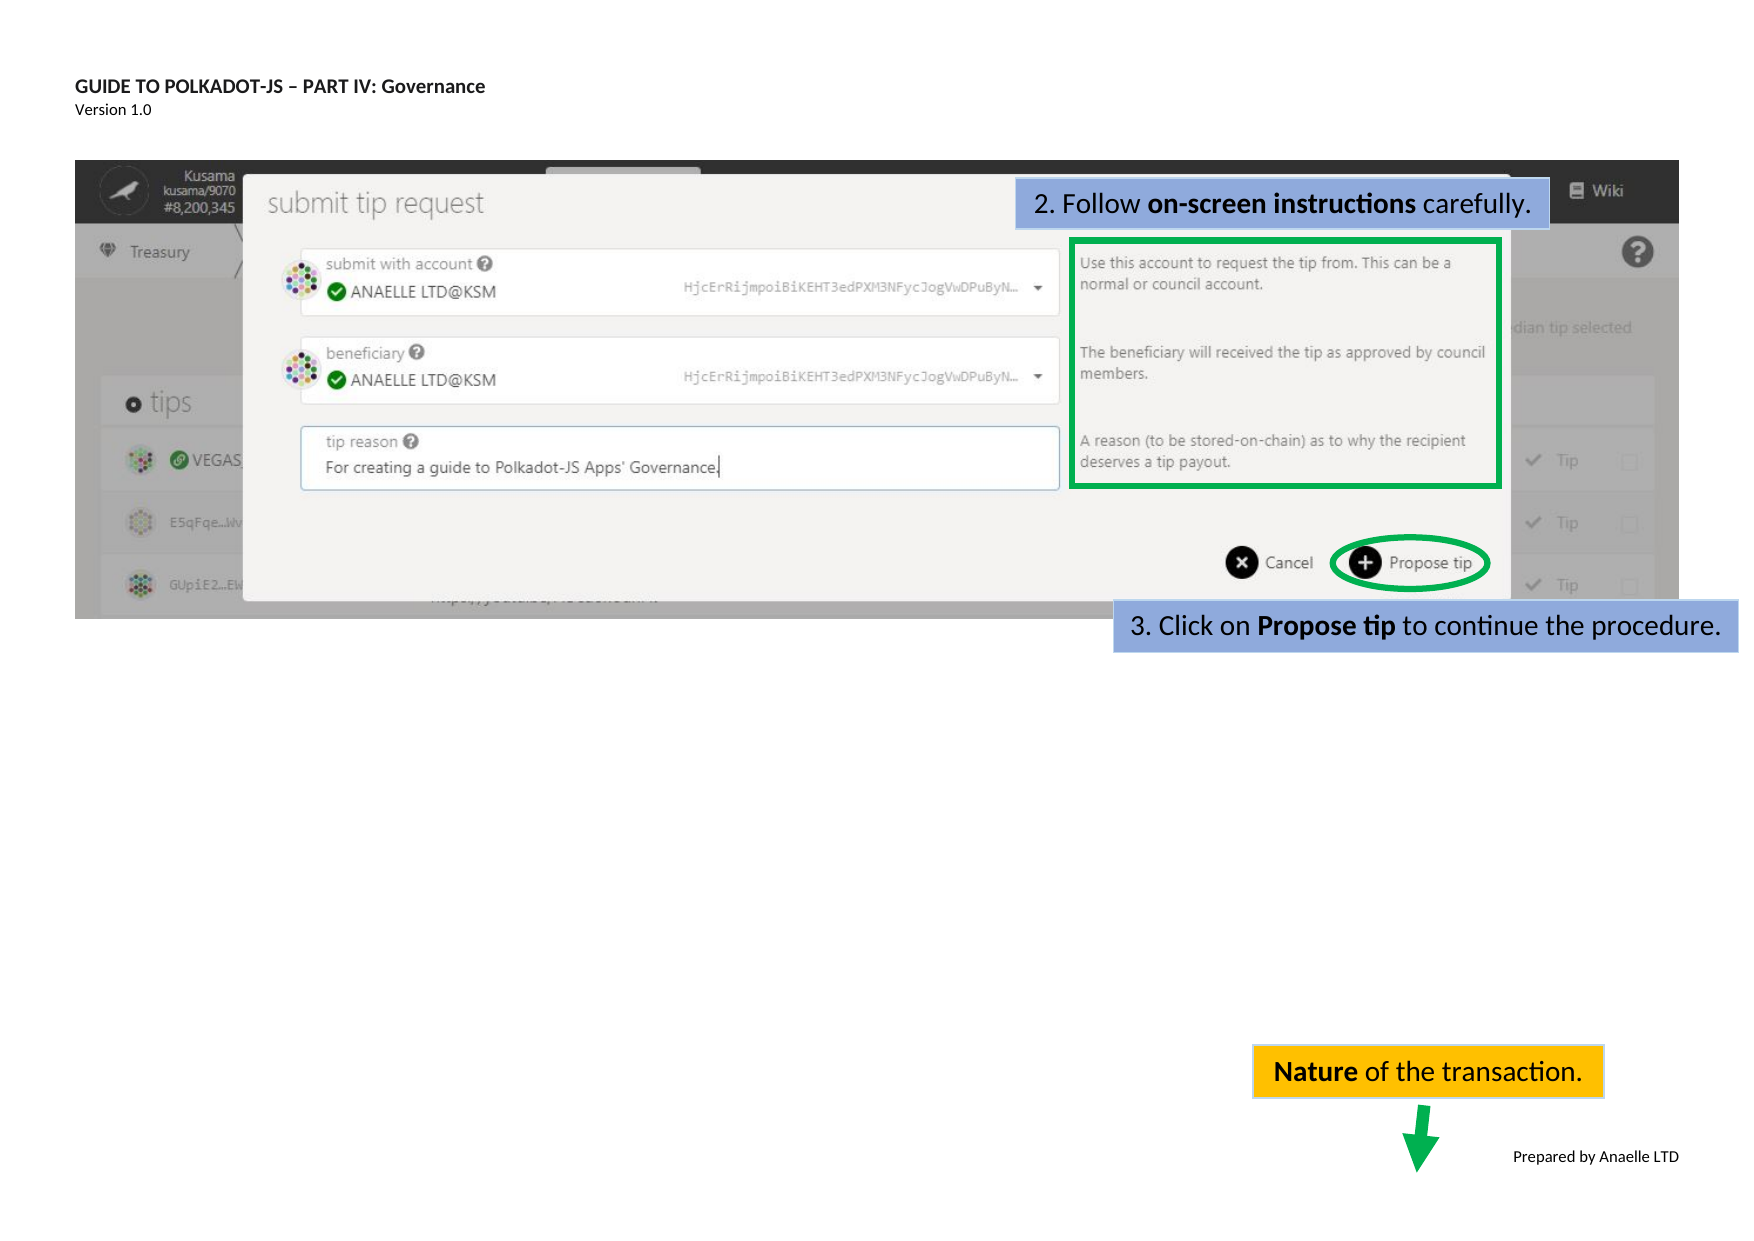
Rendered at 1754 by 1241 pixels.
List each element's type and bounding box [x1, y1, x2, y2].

picture [75, 160, 1679, 619]
